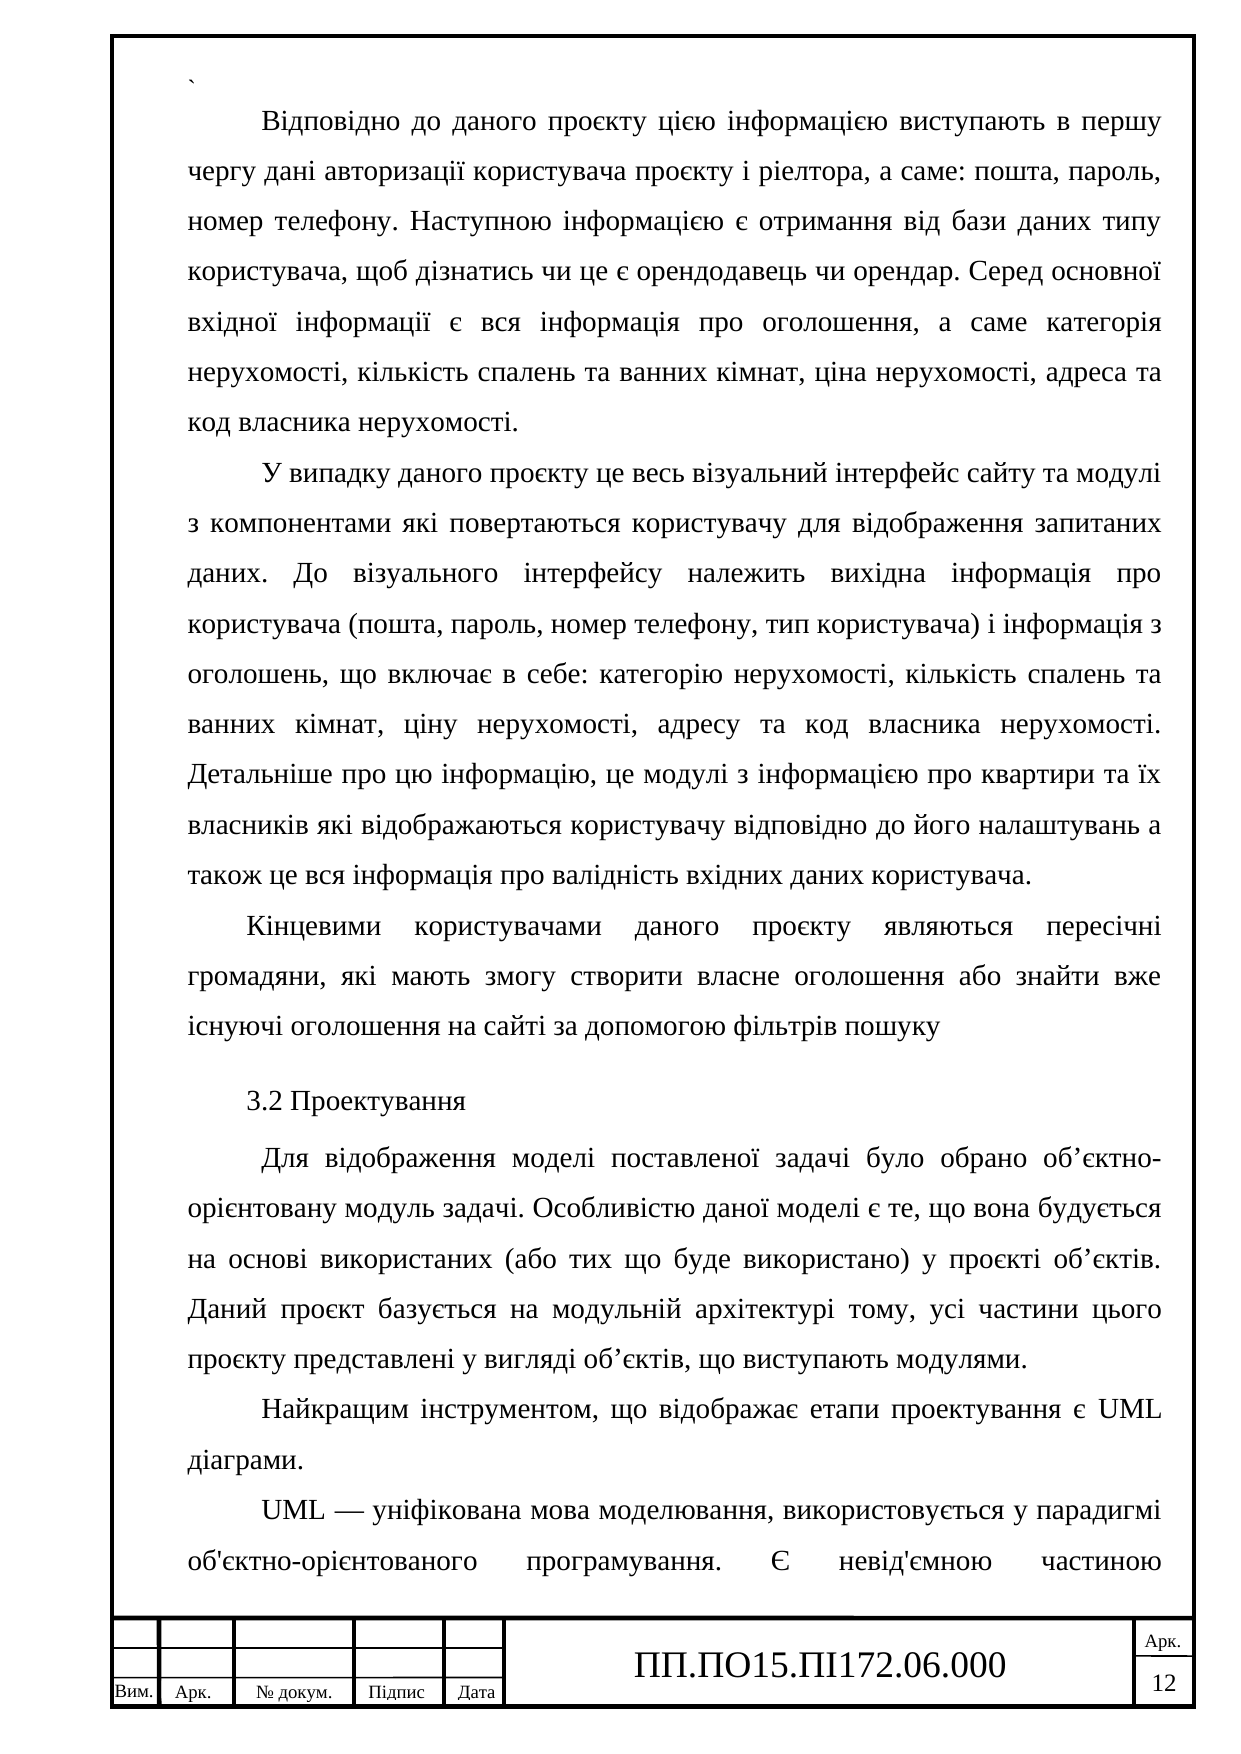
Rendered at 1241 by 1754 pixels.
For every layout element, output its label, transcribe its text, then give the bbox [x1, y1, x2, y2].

text Для відображення моделі поставленої задачі було обрано об’єктно-орієнтовану модуль задачі. Особливістю даної моделі є те, що вона будується на основі використаних (або тих що буде використано) у проєкті об’єктів. Даний проєкт базується на модульній архітектурі тому, усі частини цього проєкту представлені у вигляді об’єктів, що виступають модулями. [187, 1140, 1162, 1375]
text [187, 1492, 1162, 1576]
text Відповідно до даного проєкту цією інформацією виступають в першу чергу дані авторизації користувача проєкту і ріелтора, а саме: пошта, пароль, номер телефону. Наступною інформацією є отримання від бази даних типу користувача, щоб дізнатись чи це є орендодавець чи орендар. Серед основної вхідної інформації є вся інформація про оголошення, а саме категорія нерухомості, кількість спалень та ванних кімнат, ціна нерухомості, адреса та код власника нерухомості. [187, 103, 1162, 438]
text Найкращим інструментом, що відображає етапи проектування є UML діаграми. [187, 1392, 1162, 1476]
text Кінцевими користувачами даного проєкту являються пересічні громадяни, які мають змогу створити власне оголошення або знайти вже існуючі оголошення на сайті за допомогою фільтрів пошуку [187, 908, 1162, 1042]
subtitle 3.2 Проектування [187, 1083, 1162, 1117]
text У випадку даного проєкту це весь візуальний інтерфейс сайту та модулі з компонентами які повертаються користувачу для відображення запитаних даних. До візуального інтерфейсу належить вихідна інформація про користувача (пошта, пароль, номер телефону, тип користувача) і інформація з оголошень, що включає в себе: категорію нерухомості, кількість спалень та ванних кімнат, ціну нерухомості, адресу та код власника нерухомості. Детальніше про цю інформацію, це модулі з інформацією про квартири та їх власників які відображаються користувачу відповідно до його налаштувань а також це вся інформація про валідність вхідних даних користувача. [187, 455, 1162, 891]
